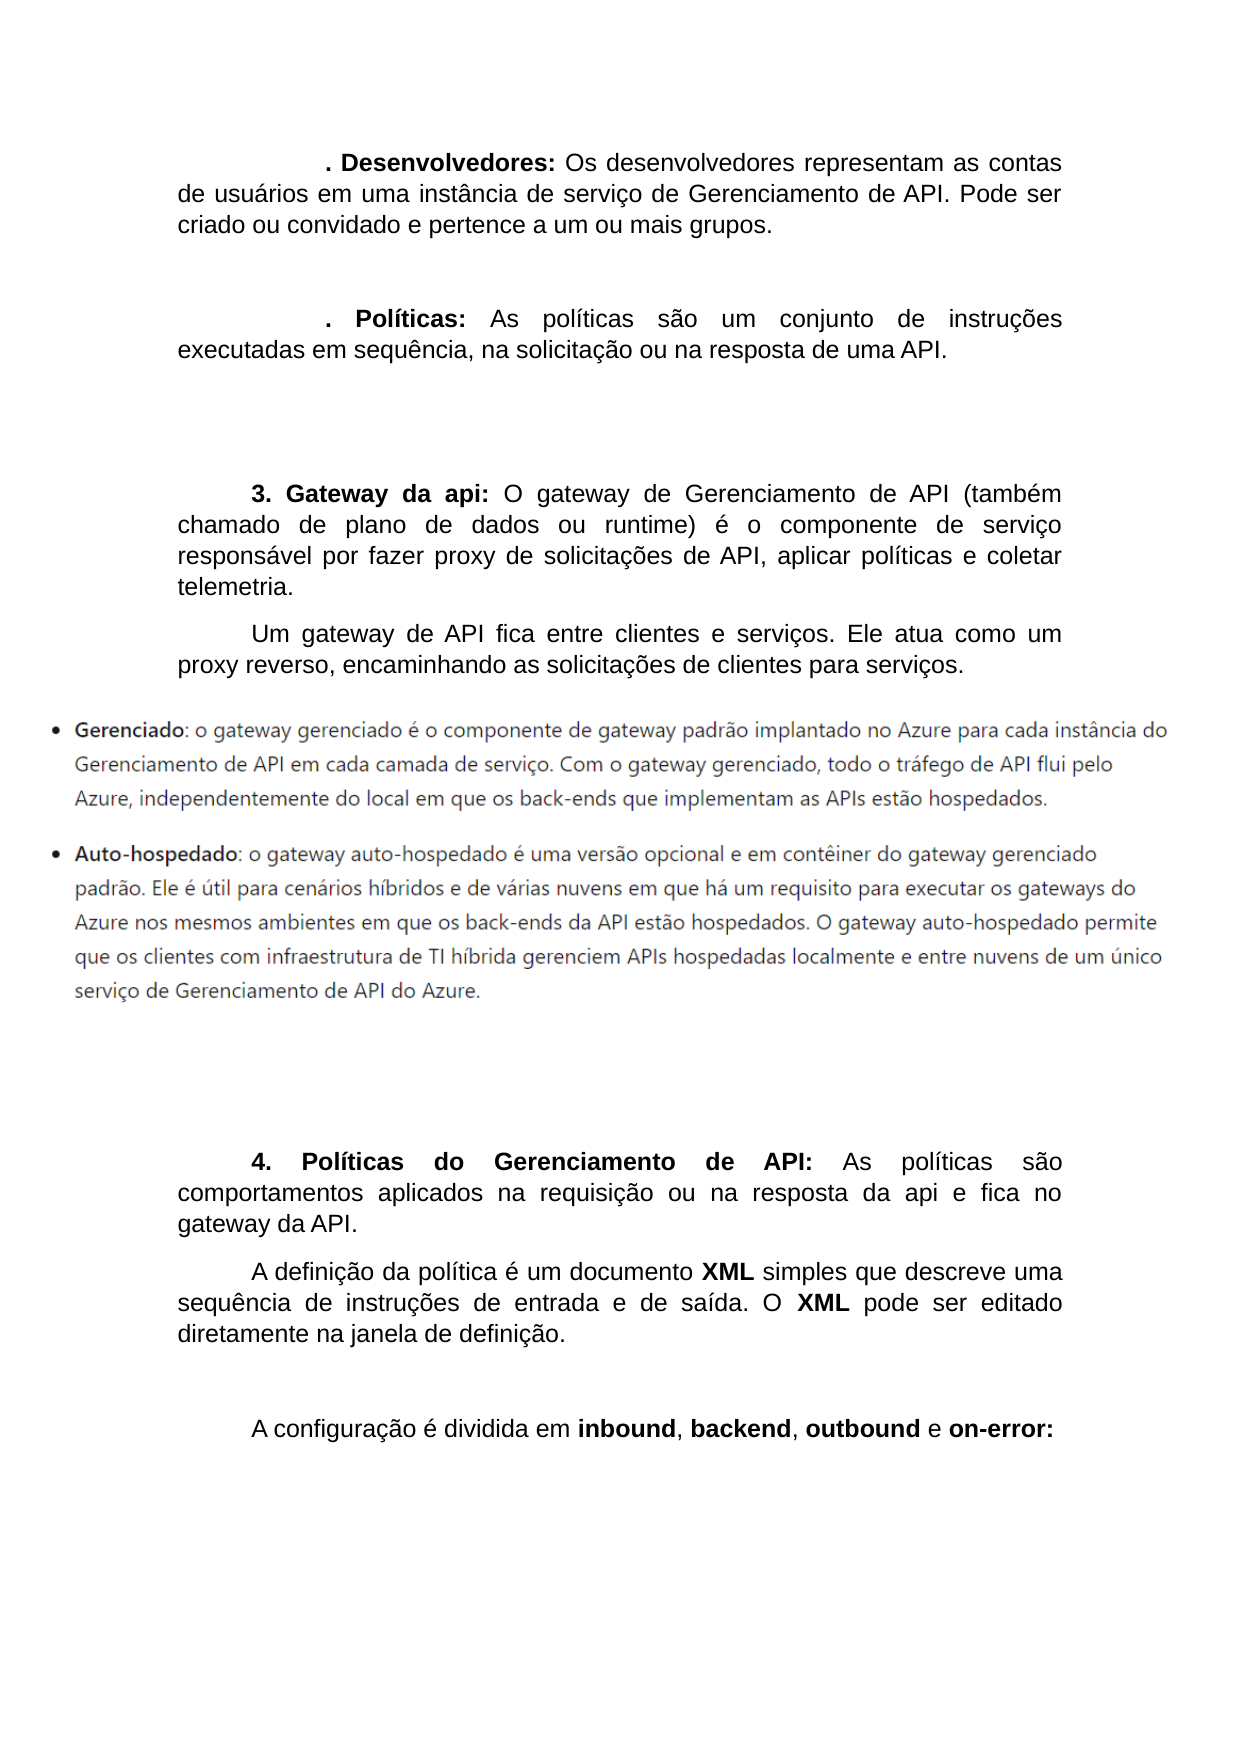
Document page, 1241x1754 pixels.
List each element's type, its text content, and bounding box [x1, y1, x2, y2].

text A configuração é dividida em inbound, backend, outbound e on-error: [177, 1414, 1063, 1443]
text 3. Gateway da api: O gateway de Gerenciamento de API (também chamado de plano de dados ou runtime) é o componente de serviço responsável por fazer proxy de solicitações de API, aplicar políticas e coletar telemetria. [177, 478, 1063, 600]
text 4. Políticas do Gerenciamento de API: As políticas são comportamentos aplicados na requisição ou na resposta da api e fica no gateway da API. [177, 1147, 1063, 1238]
text Um gateway de API fica entre clientes e serviços. Ele atua como um proxy reverso, encaminhando as solicitações de clientes para serviços. [177, 619, 1063, 679]
text . Políticas: As políticas são um conjunto de instruções executadas em sequência, na solicitação ou na resposta de uma API. [177, 304, 1063, 364]
text A definição da política é um documento XML simples que descreve uma sequência de instruções de entrada e de saída. O XML pode ser editado diretamente na janela de definição. [177, 1257, 1063, 1348]
picture [32, 703, 1209, 1031]
text . Desenvolvedores: Os desenvolvedores representam as contas de usuários em uma instância de serviço de Gerenciamento de API. Pode ser criado ou convidado e pertence a um ou mais grupos. [177, 148, 1063, 238]
